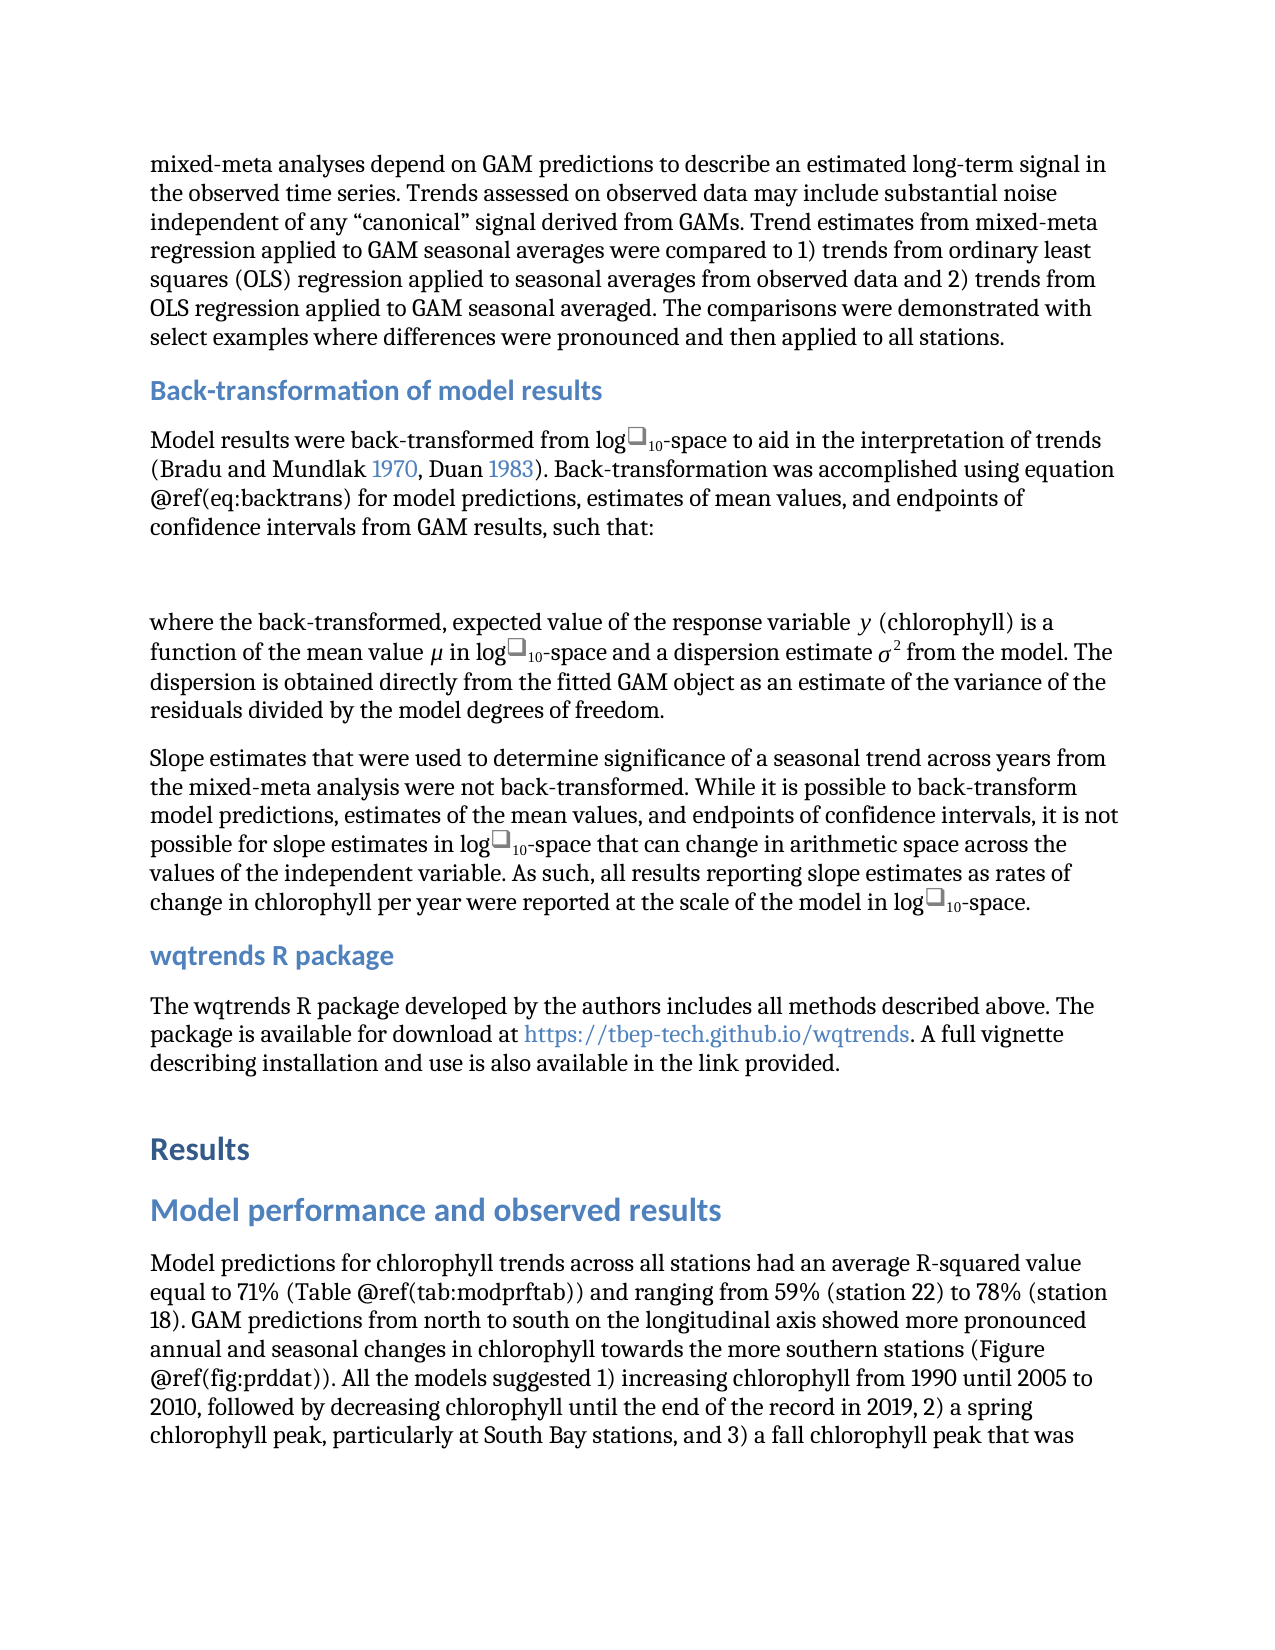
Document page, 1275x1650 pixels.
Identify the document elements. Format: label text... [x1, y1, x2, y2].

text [150, 150, 1125, 351]
subtitle Results [150, 1128, 1125, 1168]
subtitle wqtrends R package [150, 937, 1125, 973]
text The wqtrends R package developed by the authors includes all methods described above. The package is available for download at https://tbep-tech.github.io/wqtrends. A full vignette describing installation and use is also available in the link provided. [150, 992, 1125, 1078]
text where the back-transformed, expected value of the response variable (chlorophyll) is a function of the mean value in log-space and a dispersion estimate from the model. The dispersion is obtained directly from the fitted GAM object as an estimate of the variance of the residuals divided by the model degrees of freedom. [150, 608, 1125, 725]
subtitle Model performance and observed results [150, 1189, 1125, 1230]
text Model results were back-transformed from log-space to aid in the interpretation of trends (Bradu and Mundlak 1970, Duan 1983). Back-transformation was accomplished using equation @ref(eq:backtrans) for model predictions, estimates of mean values, and endpoints of confidence intervals from GAM results, such that: [150, 426, 1125, 541]
subtitle Back-transformation of model results [150, 372, 1125, 408]
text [150, 1249, 1125, 1450]
text Slope estimates that were used to determine significance of a seasonal trend across years from the mixed-meta analysis were not back-transformed. While it is possible to back-transform model predictions, estimates of the mean values, and endpoints of confidence intervals, it is not possible for slope estimates in log-space that can change in arithmetic space across the values of the independent variable. As such, all results reporting slope estimates as rates of change in chlorophyll per year were reported at the scale of the model in log-space. [150, 744, 1125, 916]
